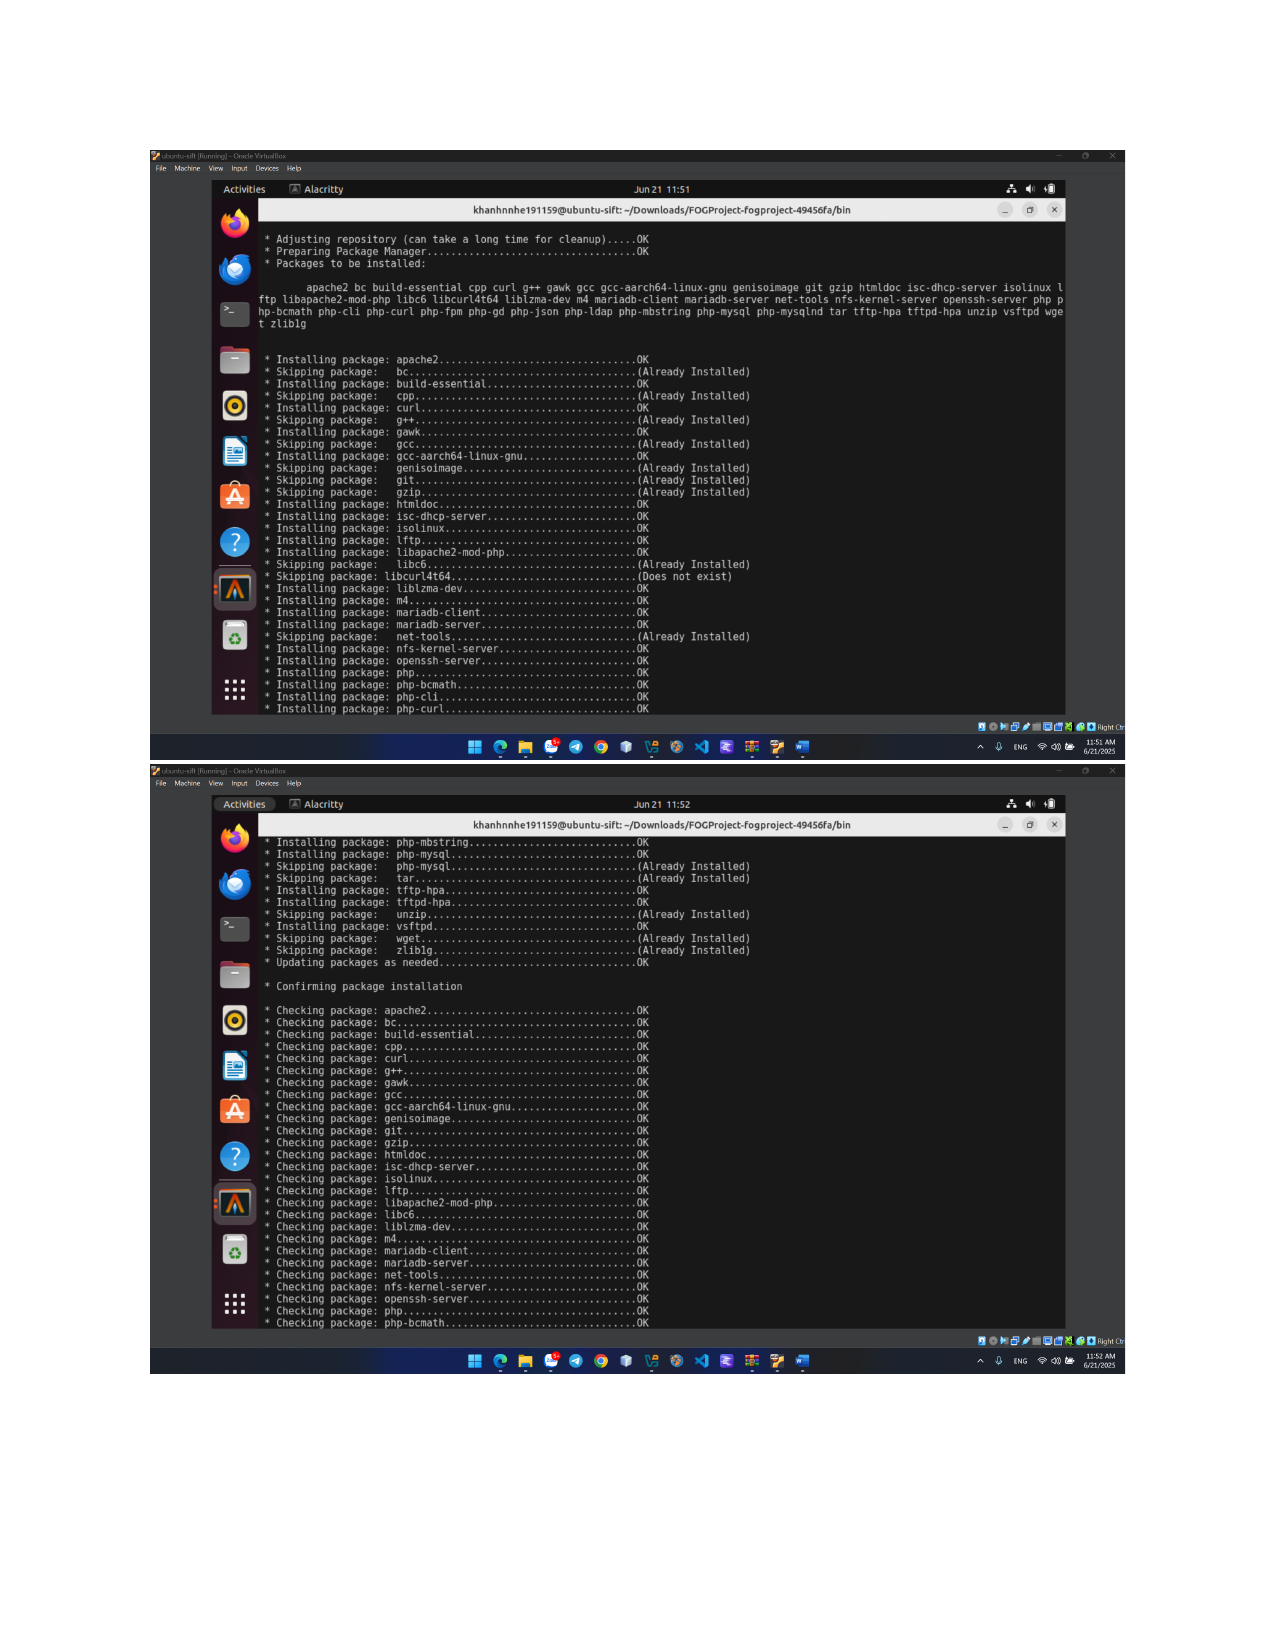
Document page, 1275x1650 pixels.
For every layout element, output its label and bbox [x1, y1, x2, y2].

picture [150, 764, 1125, 1374]
picture [150, 150, 1125, 760]
